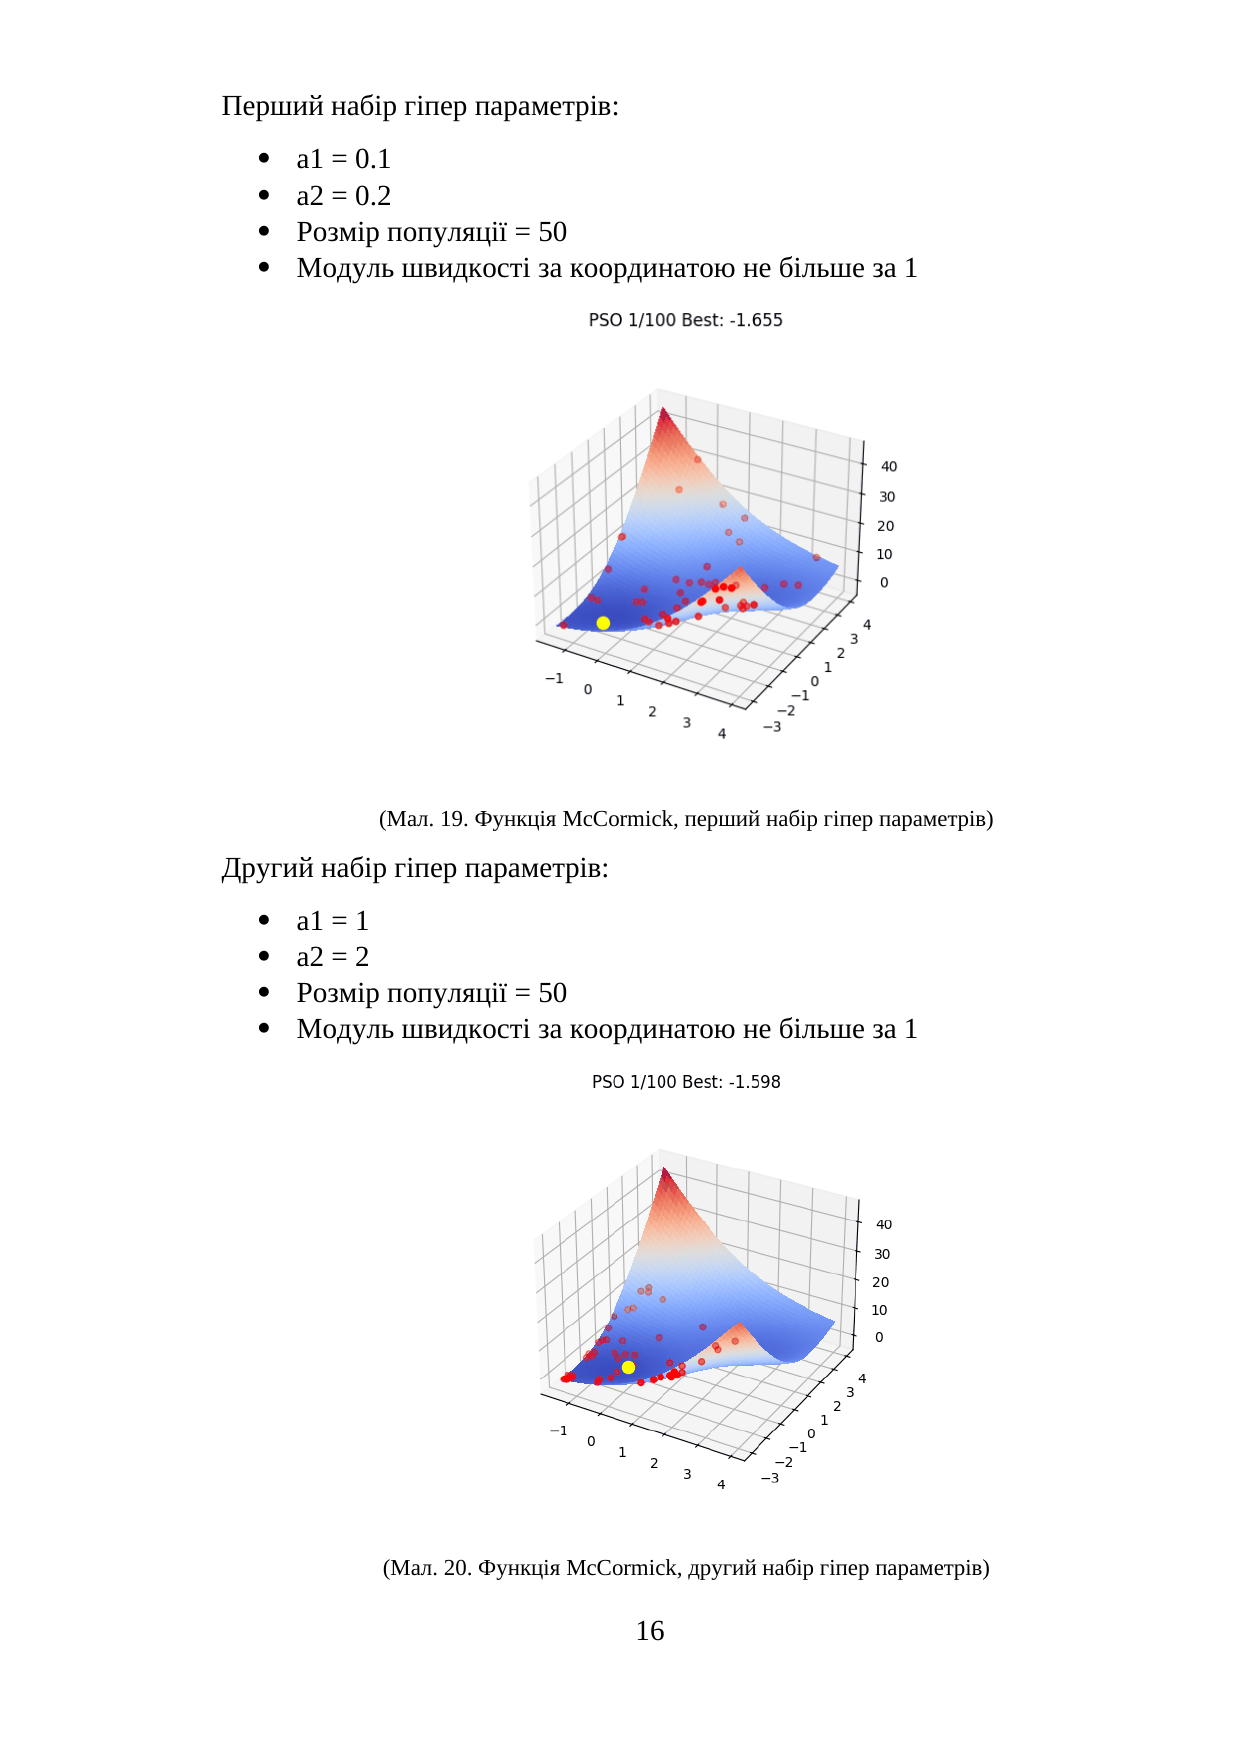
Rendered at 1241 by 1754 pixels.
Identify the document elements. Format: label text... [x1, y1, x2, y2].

list Розмір популяції = 50 [259, 975, 1152, 1009]
picture [373, 1064, 1000, 1535]
list Розмір популяції = 50 [259, 214, 1152, 247]
list a1 = 0.1 [259, 141, 1152, 175]
text Перший набір гіпер параметрів: [148, 88, 1152, 122]
list a2 = 2 [259, 939, 1152, 973]
text (Мал. 20. Функція McCormick, другий набір гіпер параметрів) [221, 1554, 1152, 1580]
list a1 = 1 [259, 903, 1152, 937]
text Другий набір гіпер параметрів: [148, 850, 1152, 884]
picture [364, 303, 1009, 786]
list Модуль швидкості за координатою не більше за 1 [259, 1012, 1152, 1045]
list Модуль швидкості за координатою не більше за 1 [259, 250, 1152, 284]
list a2 = 0.2 [259, 178, 1152, 211]
text (Мал. 19. Функція McCormick, перший набір гіпер параметрів) [221, 805, 1152, 831]
